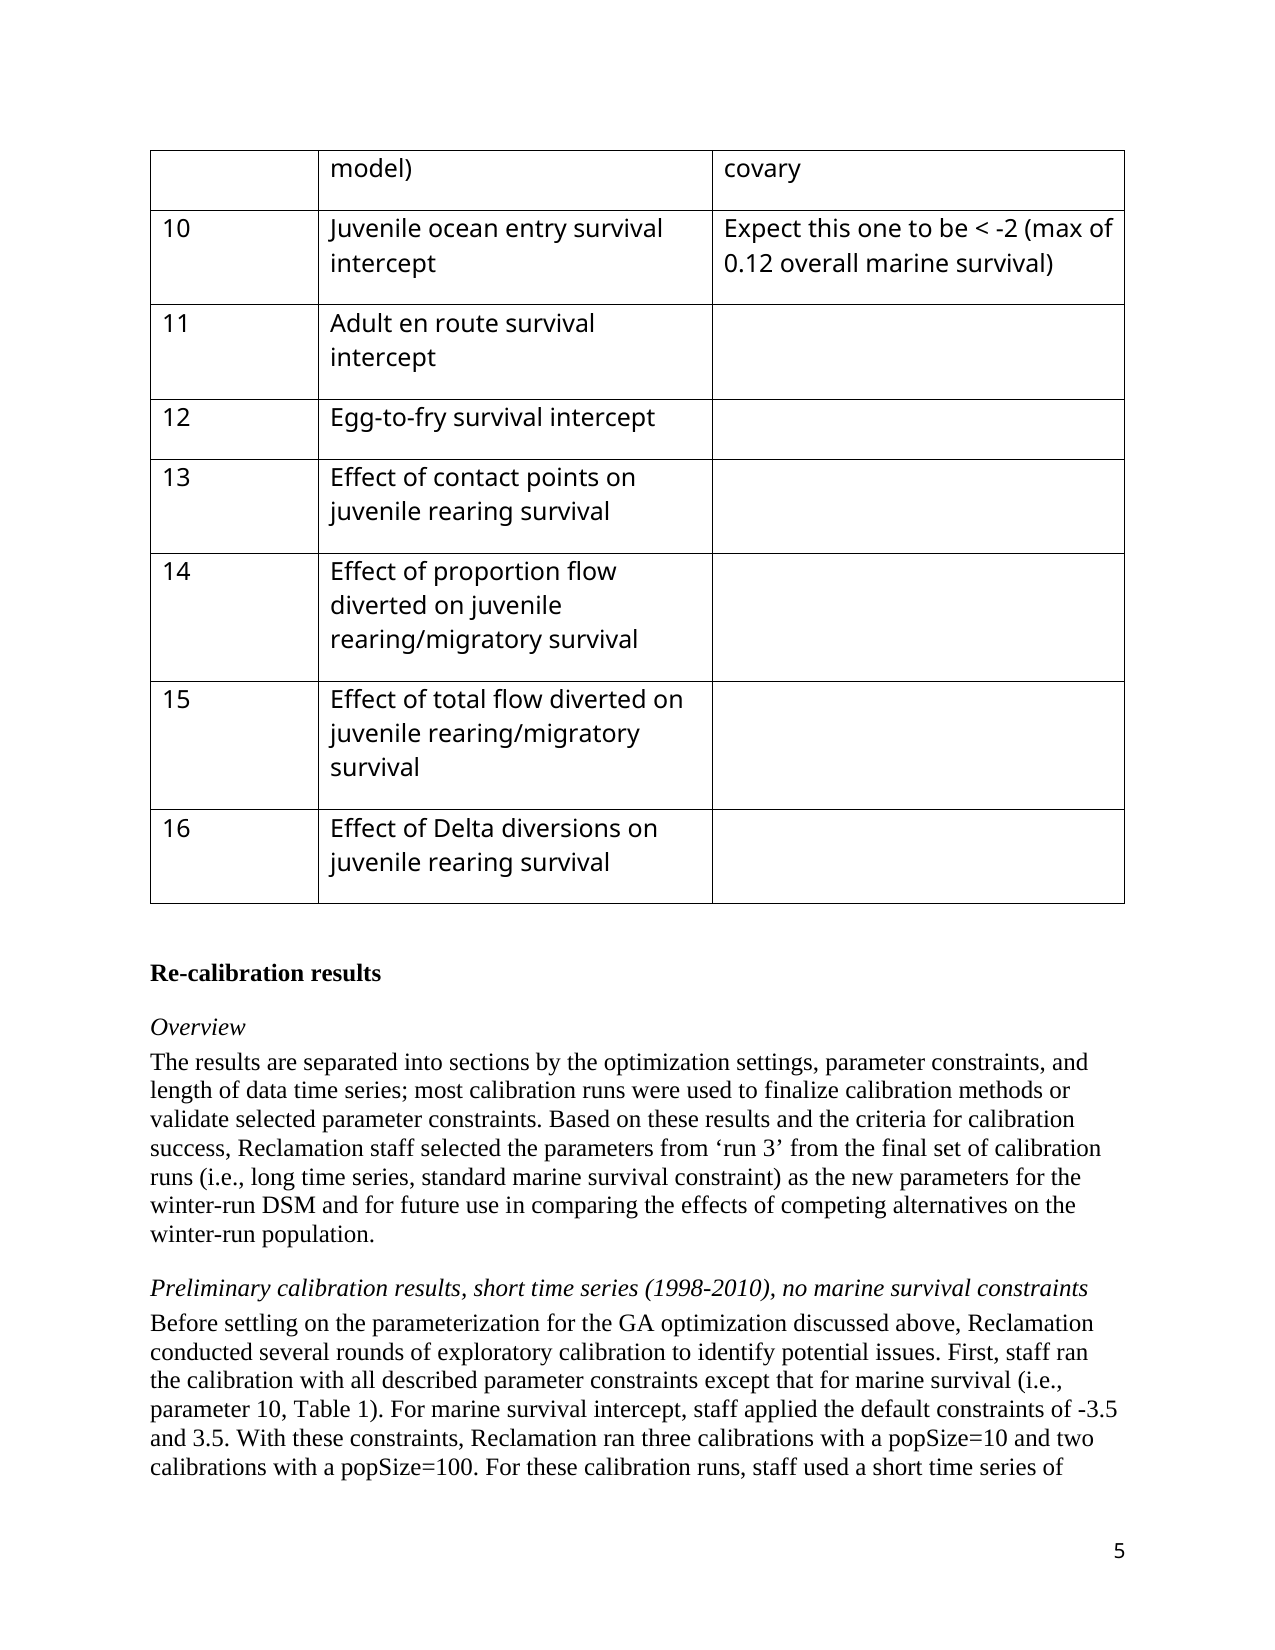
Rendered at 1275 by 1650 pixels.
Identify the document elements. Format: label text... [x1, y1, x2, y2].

table_cell 16 [151, 810, 318, 903]
table_cell [713, 400, 1124, 458]
table_cell 15 [151, 682, 318, 809]
table_cell Effect of total flow diverted on juvenile rearing/migratory survival [319, 682, 712, 809]
table_cell Egg-to-fry survival intercept [319, 400, 712, 458]
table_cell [319, 151, 712, 210]
table_cell [713, 305, 1124, 398]
table_cell 10 [151, 211, 318, 304]
table_cell Juvenile ocean entry survival intercept [319, 211, 712, 304]
table_cell Effect of Delta diversions on juvenile rearing survival [319, 810, 712, 903]
table_cell 9 [151, 151, 318, 210]
table_cell [713, 810, 1124, 903]
table_cell [713, 682, 1124, 809]
table_cell 14 [151, 554, 318, 681]
subtitle Re-calibration results [150, 958, 1125, 987]
table_cell Effect of contact points on juvenile rearing survival [319, 460, 712, 553]
table_cell 11 [151, 305, 318, 398]
table_cell [713, 460, 1124, 553]
table_cell 12 [151, 400, 318, 458]
table_cell [713, 554, 1124, 681]
table_cell 13 [151, 460, 318, 553]
table_cell Expect this one to be < -2 (max of 0.12 overall marine survival) [713, 211, 1124, 304]
text The results are separated into sections by the optimization settings, parameter constraints, and length of data time series; most calibration runs were used to finalize calibration methods or validate selected parameter constraints. Based on these results and the criteria for calibration success, Reclamation staff selected the parameters from ‘run 3’ from the final set of calibration runs (i.e., long time series, standard marine survival constraint) as the new parameters for the winter-run DSM and for future use in comparing the effects of competing alternatives on the winter-run population. [150, 1047, 1125, 1248]
subtitle Overview [150, 1012, 1125, 1041]
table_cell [713, 151, 1124, 210]
subtitle Preliminary calibration results, short time series (1998-2010), no marine survival constraints [150, 1273, 1125, 1302]
table_cell Adult en route survival intercept [319, 305, 712, 398]
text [150, 1308, 1125, 1481]
table_cell Effect of proportion flow diverted on juvenile rearing/migratory survival [319, 554, 712, 681]
